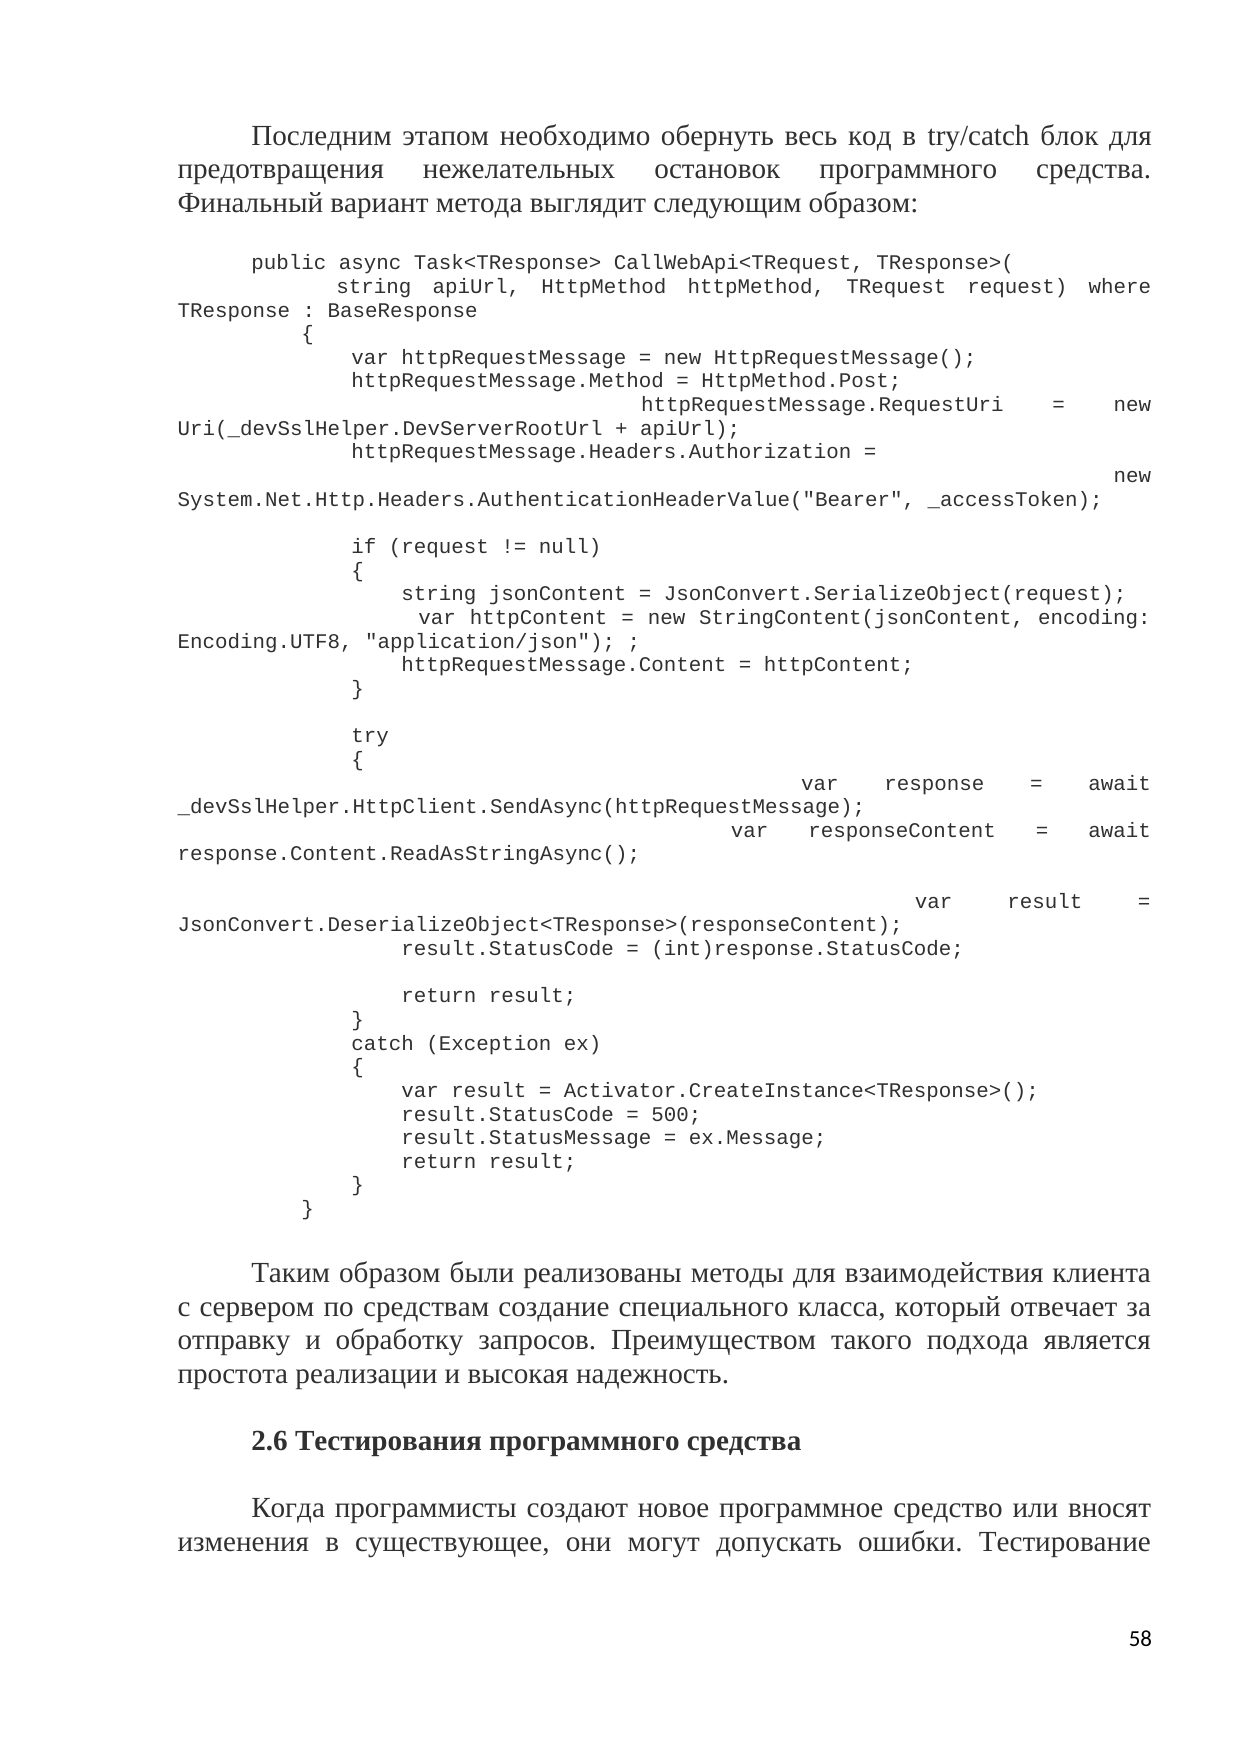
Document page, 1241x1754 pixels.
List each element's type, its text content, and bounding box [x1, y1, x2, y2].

text string apiUrl, HttpMethod httpMethod, TRequest request) where TResponse : BaseResponse [177, 276, 1152, 323]
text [177, 1490, 1152, 1557]
text string jsonContent = JsonConvert.SerializeObject(request); [177, 583, 1152, 607]
text { [177, 1056, 1152, 1080]
text { [177, 560, 1152, 583]
text return result; [177, 985, 1152, 1009]
text httpRequestMessage.Content = httpContent; [177, 654, 1152, 678]
text var responseContent = await response.Content.ReadAsStringAsync(); [177, 820, 1152, 867]
text new System.Net.Http.Headers.AuthenticationHeaderValue("Bearer", _accessToken); [177, 465, 1152, 512]
text result.StatusCode = (int)response.StatusCode; [177, 938, 1152, 962]
text httpRequestMessage.RequestUri = new Uri(_devSslHelper.DevServerRootUrl + apiUrl); [177, 394, 1152, 441]
text if (request != null) [177, 536, 1152, 560]
text } [177, 1198, 1152, 1222]
text var result = JsonConvert.DeserializeObject<TResponse>(responseContent); [177, 891, 1152, 938]
text { [177, 323, 1152, 347]
text try [177, 725, 1152, 749]
text { [177, 749, 1152, 772]
text return result; [177, 1151, 1152, 1174]
text catch (Exception ex) [177, 1033, 1152, 1056]
text } [177, 1009, 1152, 1033]
text httpRequestMessage.Headers.Authorization = [177, 441, 1152, 465]
text } [177, 1174, 1152, 1198]
text Таким образом были реализованы методы для взаимодействия клиента с сервером по средствам создание специального класса, который отвечает за отправку и обработку запросов. Преимуществом такого подхода является простота реализации и высокая надежность. [177, 1255, 1152, 1389]
text } [177, 678, 1152, 702]
text var httpRequestMessage = new HttpRequestMessage(); [177, 347, 1152, 371]
text public async Task<TResponse> CallWebApi<TRequest, TResponse>( [177, 252, 1152, 276]
text var response = await _devSslHelper.HttpClient.SendAsync(httpRequestMessage); [177, 772, 1152, 820]
text httpRequestMessage.Method = HttpMethod.Post; [177, 371, 1152, 394]
text Последним этапом необходимо обернуть весь код в try/catch блок для предотвращения нежелательных остановок программного средства. Финальный вариант метода выглядит следующим образом: [177, 118, 1152, 219]
text result.StatusMessage = ex.Message; [177, 1127, 1152, 1151]
text 2.6 Тестирования программного средства [177, 1423, 1152, 1457]
text result.StatusCode = 500; [177, 1103, 1152, 1127]
text var httpContent = new StringContent(jsonContent, encoding: Encoding.UTF8, "application/json"); ; [177, 607, 1152, 654]
text var result = Activator.CreateInstance<TResponse>(); [177, 1080, 1152, 1103]
